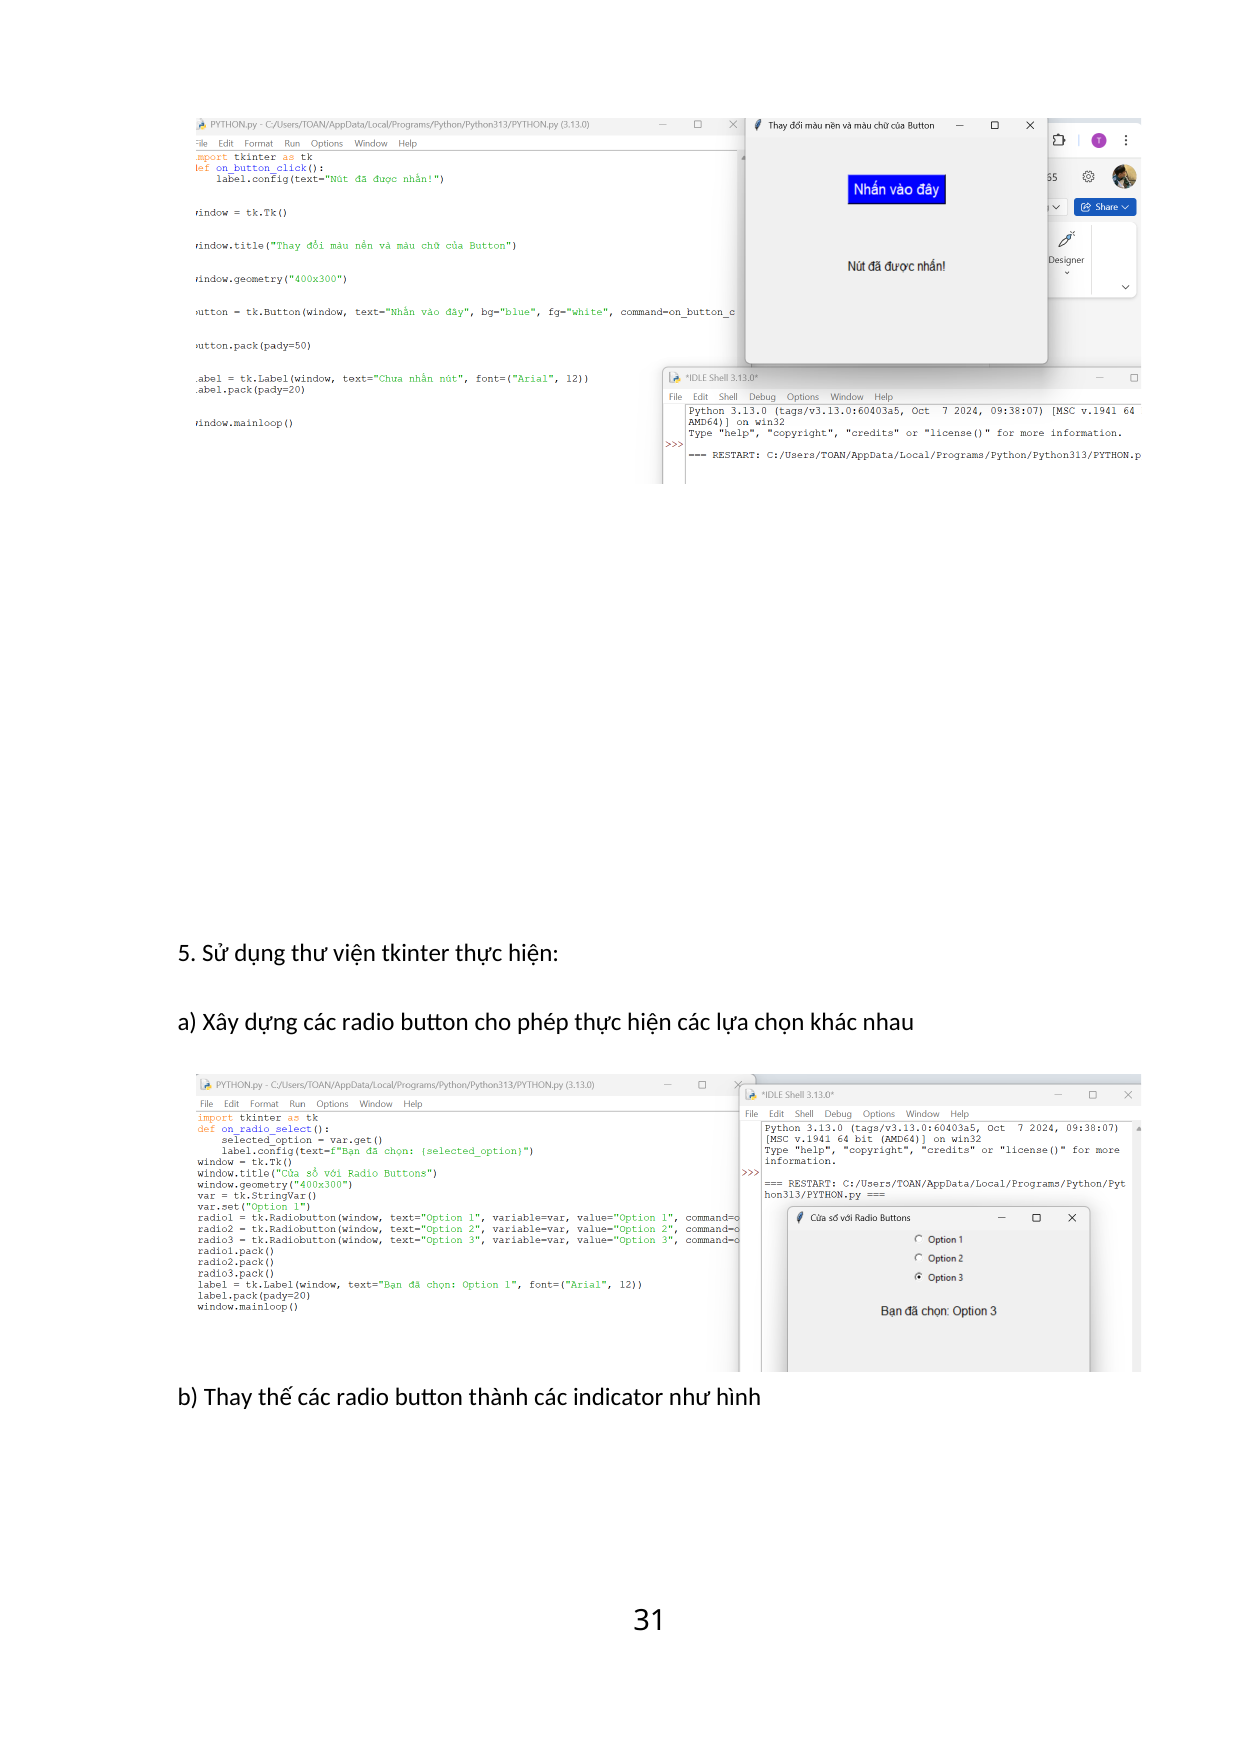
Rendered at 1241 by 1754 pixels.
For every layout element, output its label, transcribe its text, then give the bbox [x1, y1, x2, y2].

text b) Thay thế các radio button thành các indicator như hình [177, 1075, 1122, 1411]
text a) Xây dựng các radio button cho phép thực hiện các lựa chọn khác nhau [177, 1006, 1122, 1037]
text 5. Sử dụng thư viện tkinter thực hiện: [177, 937, 1122, 968]
